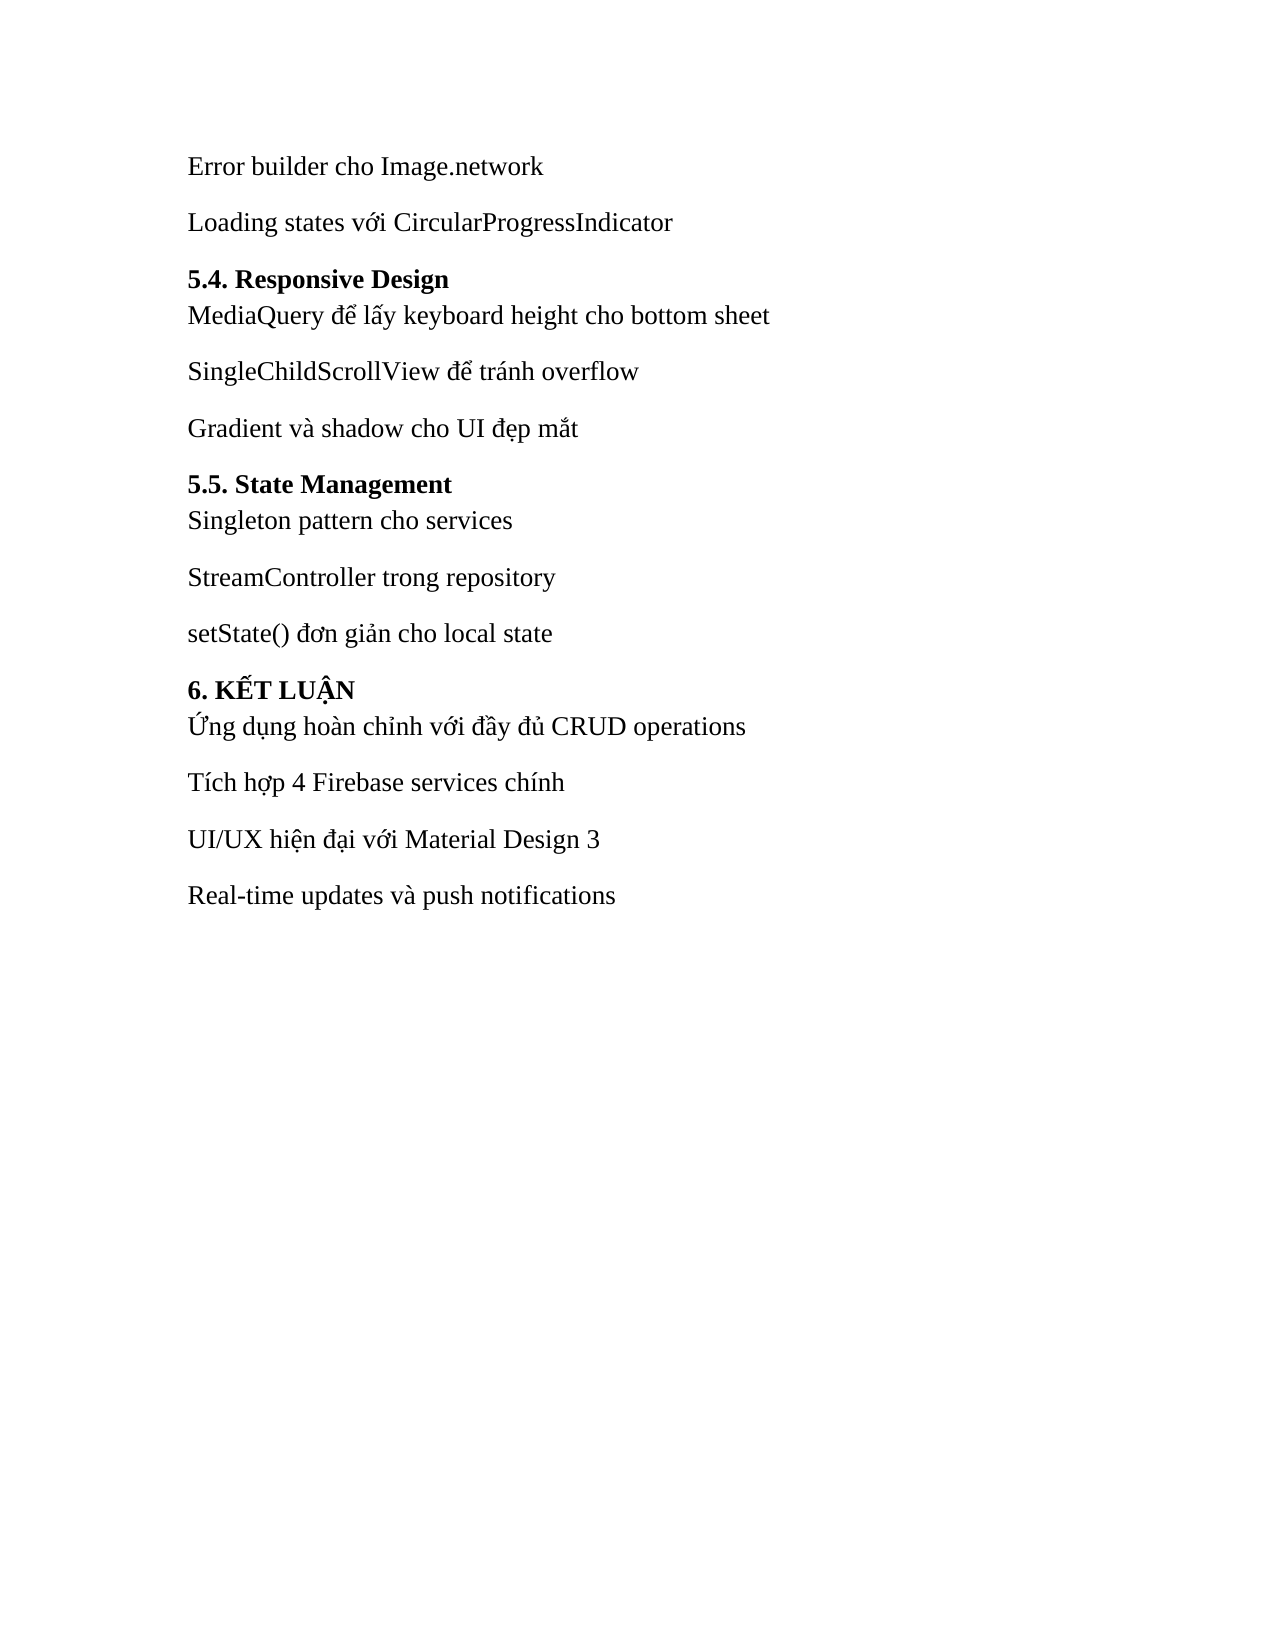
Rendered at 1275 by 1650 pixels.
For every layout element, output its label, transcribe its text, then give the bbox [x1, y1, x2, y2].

text Real-time updates và push notifications [187, 879, 1087, 911]
subtitle 5.5. State Management [187, 468, 1087, 500]
text Tích hợp 4 Firebase services chính [187, 766, 1087, 797]
text Gradient và shadow cho UI đẹp mắt [187, 412, 1087, 443]
subtitle 5.4. Responsive Design [187, 263, 1087, 294]
text Error builder cho Image.network [187, 150, 1087, 181]
text MediaQuery để lấy keyboard height cho bottom sheet [187, 299, 1087, 330]
subtitle 6. KẾT LUẬN [187, 674, 1087, 705]
text setState() đơn giản cho local state [187, 617, 1087, 648]
text Loading states với CircularProgressIndicator [187, 207, 1087, 238]
text UI/UX hiện đại với Material Design 3 [187, 823, 1087, 854]
text Singleton pattern cho services [187, 504, 1087, 535]
text SingleChildScrollView để tránh overflow [187, 355, 1087, 387]
text Ứng dụng hoàn chỉnh với đầy đủ CRUD operations [187, 710, 1087, 741]
text StreamController trong repository [187, 561, 1087, 592]
